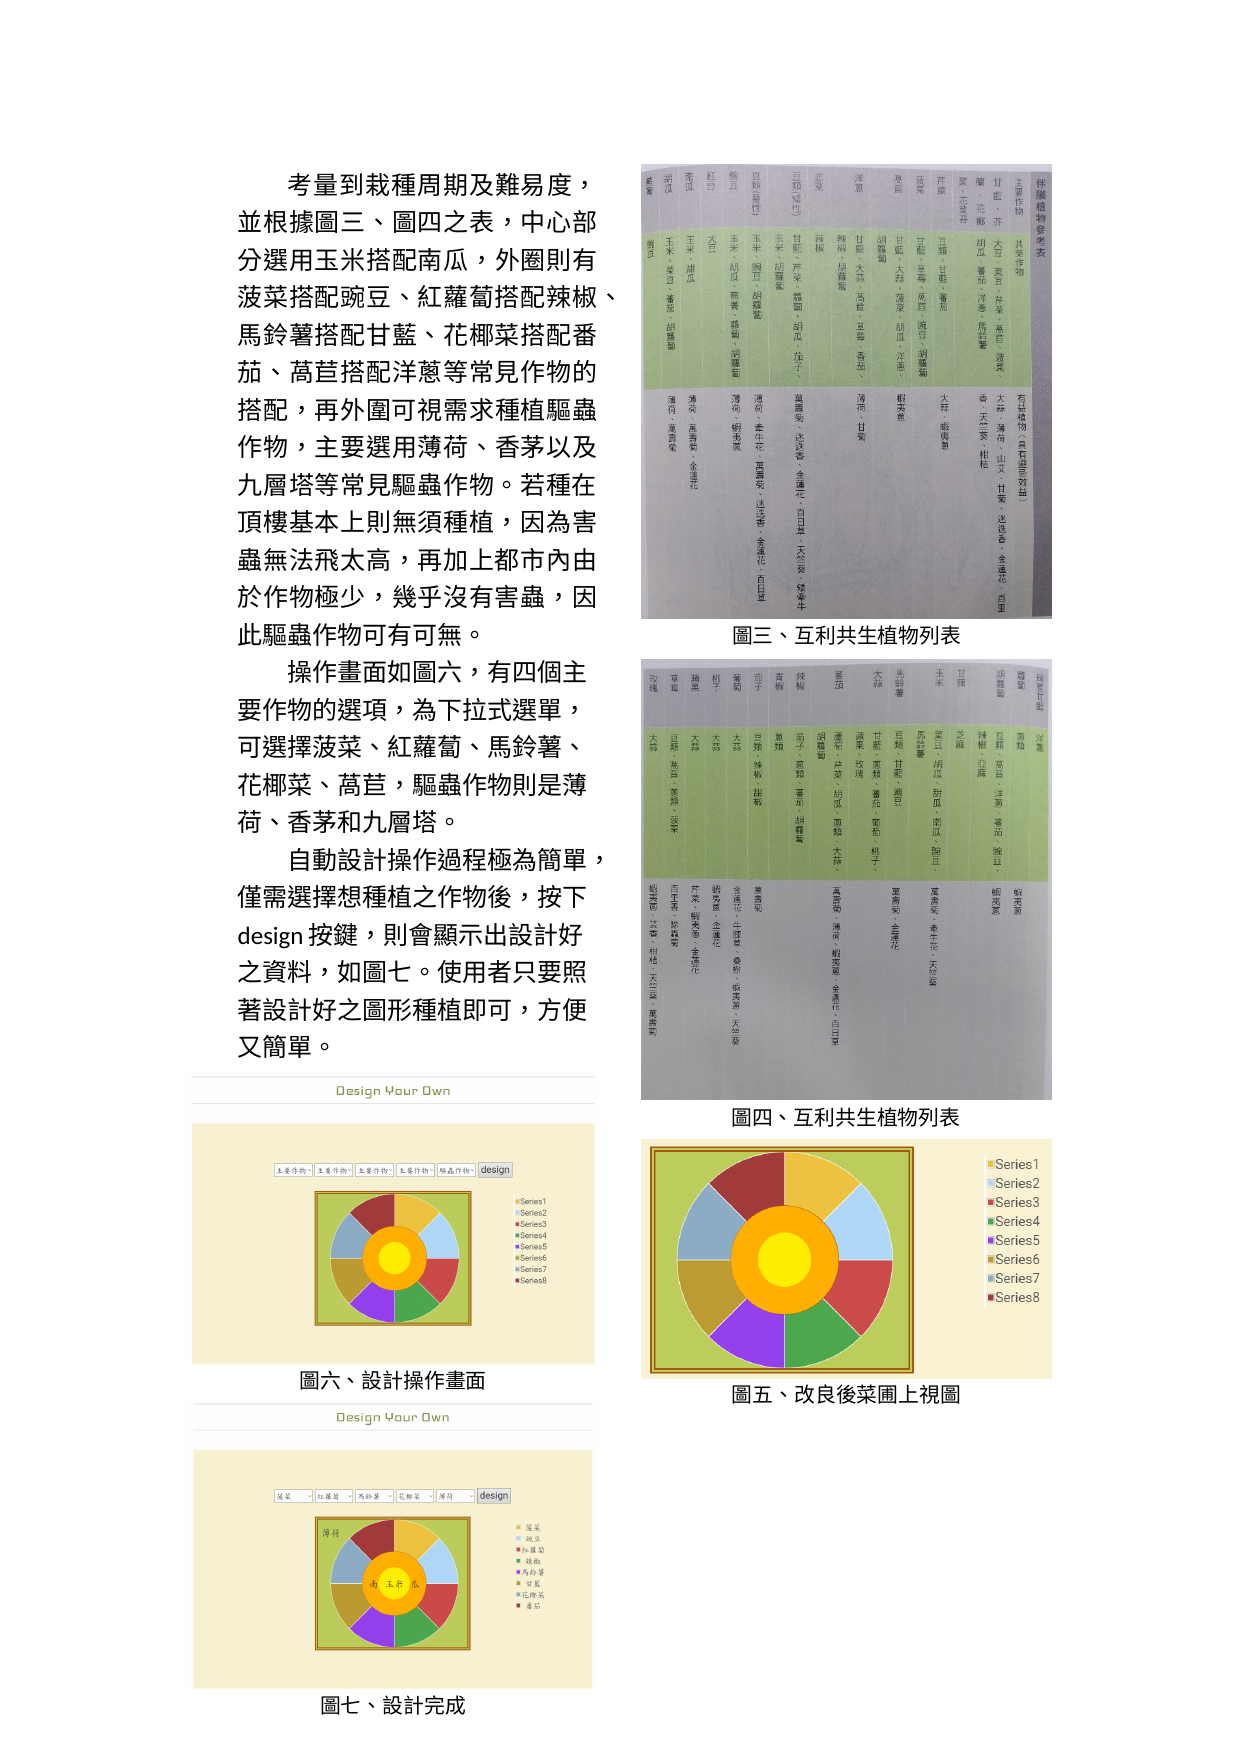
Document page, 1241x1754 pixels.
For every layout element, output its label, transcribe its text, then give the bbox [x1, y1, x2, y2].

picture [187, 1397, 598, 1689]
picture [641, 1139, 1052, 1378]
picture [187, 1071, 598, 1364]
picture [641, 164, 1052, 619]
list 考量到栽種周期及難易度，並根據圖三、圖四之表，中心部分選用玉米搭配南瓜，外圈則有菠菜搭配豌豆、紅蘿蔔搭配辣椒、馬鈴薯搭配甘藍、花椰菜搭配番茄、萵苣搭配洋蔥等常見作物的搭配，再外圍可視需求種植驅蟲作物，主要選用薄荷、香茅以及九層塔等常見驅蟲作物。若種在頂樓基本上則無須種植，因為害蟲無法飛太高，再加上都市內由於作物極少，幾乎沒有害蟲，因此驅蟲作物可有可無。 [237, 164, 598, 652]
list 操作畫面如圖六，有四個主要作物的選項，為下拉式選單，可選擇菠菜、紅蘿蔔、馬鈴薯、花椰菜、萵苣，驅蟲作物則是薄荷、香茅和九層塔。 [237, 652, 598, 839]
picture [641, 659, 1052, 1100]
list 自動設計操作過程極為簡單，僅需選擇想種植之作物後，按下design按鍵，則會顯示出設計好之資料，如圖七。使用者只要照著設計好之圖形種植即可，方便又簡單。 [237, 839, 598, 1064]
